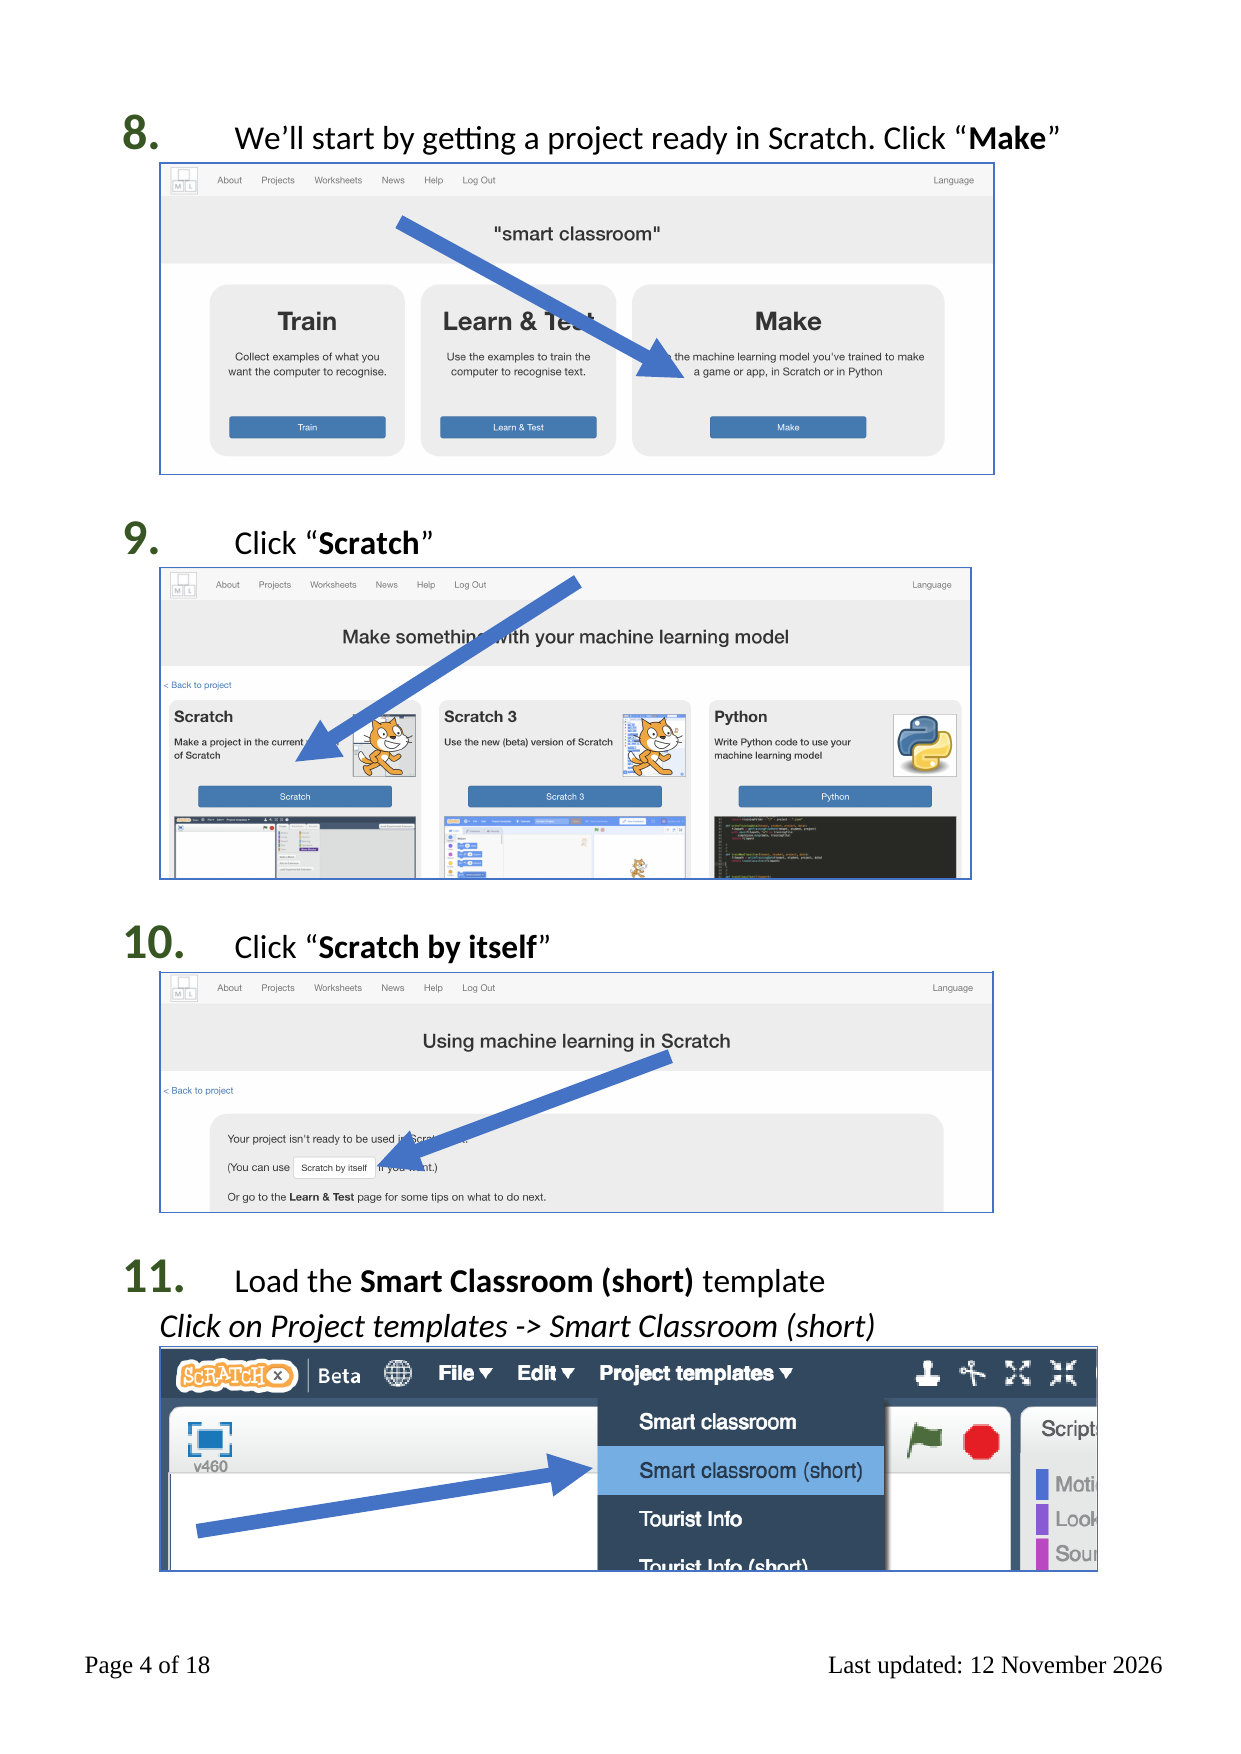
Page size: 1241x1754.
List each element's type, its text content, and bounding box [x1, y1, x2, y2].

picture [161, 164, 993, 474]
picture [161, 568, 970, 878]
picture [161, 1347, 1097, 1570]
picture [161, 973, 992, 1212]
